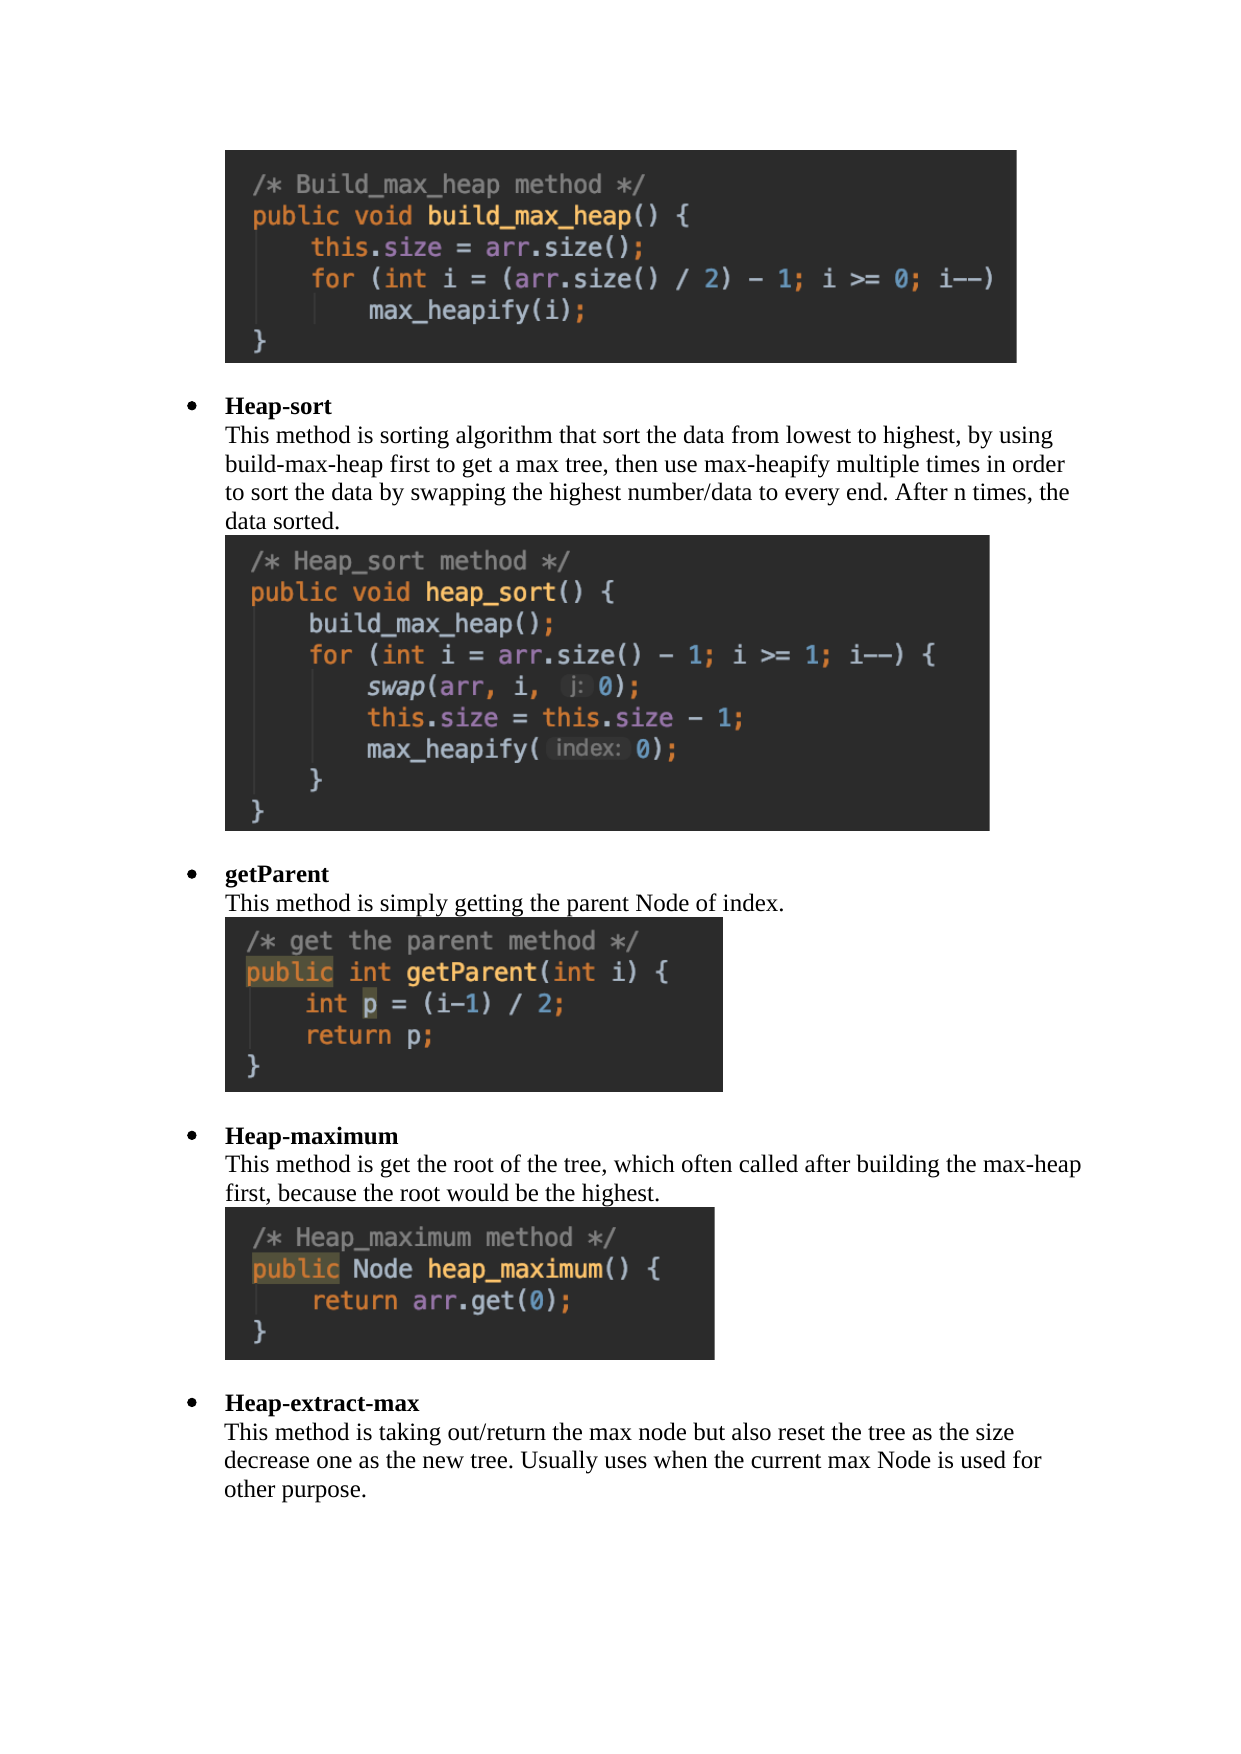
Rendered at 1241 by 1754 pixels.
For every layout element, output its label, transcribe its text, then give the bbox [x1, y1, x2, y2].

list This method is simply getting the parent Node of index. [225, 888, 1090, 917]
list This method is get the root of the tree, which often called after building the max-heap first, because the root would be the highest. [225, 1149, 1090, 1207]
list This method is sorting algorithm that sort the data from lowest to highest, by using build-max-heap first to get a max tree, then use max-heapify multiple times in order to sort the data by swapping the highest number/data to every end. After n times, the data sorted. [225, 420, 1090, 535]
list getParent [187, 859, 1090, 888]
text This method is taking out/return the max node but also reset the tree as the size decrease one as the new tree. Usually uses when the current max Node is used for other purpose. [224, 1417, 1090, 1503]
picture [225, 1207, 715, 1360]
list Heap-extract-max [187, 1388, 1090, 1417]
picture [225, 150, 1017, 363]
list Heap-sort [187, 391, 1090, 420]
list Heap-maximum [187, 1121, 1090, 1149]
picture [225, 917, 723, 1092]
picture [225, 535, 990, 831]
